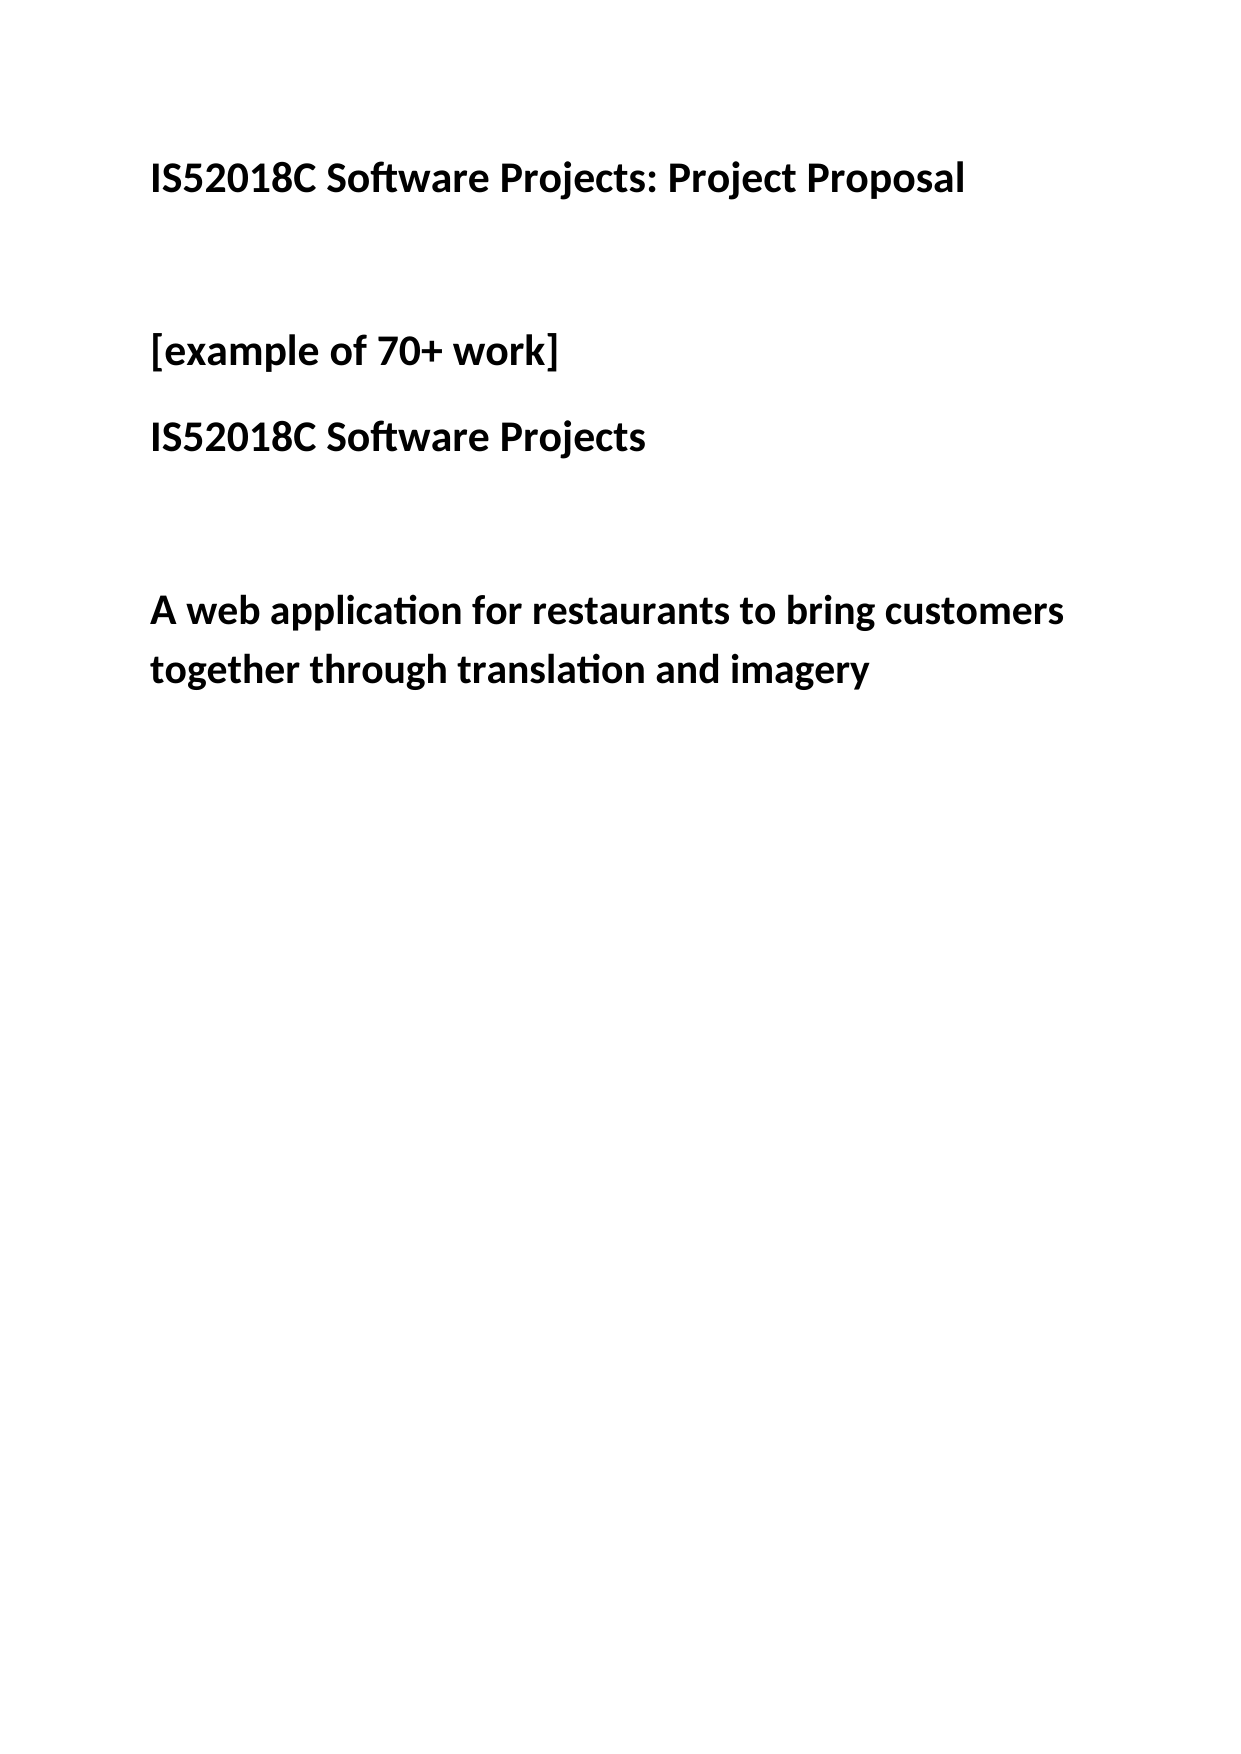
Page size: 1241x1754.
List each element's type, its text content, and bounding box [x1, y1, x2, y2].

text A web application for restaurants to bring customers together through translation and imagery [150, 582, 1090, 694]
text [example of 70+ work] [150, 323, 1090, 376]
text IS52018C Software Projects: Project Proposal [150, 150, 1090, 203]
text IS52018C Software Projects [150, 409, 1090, 462]
